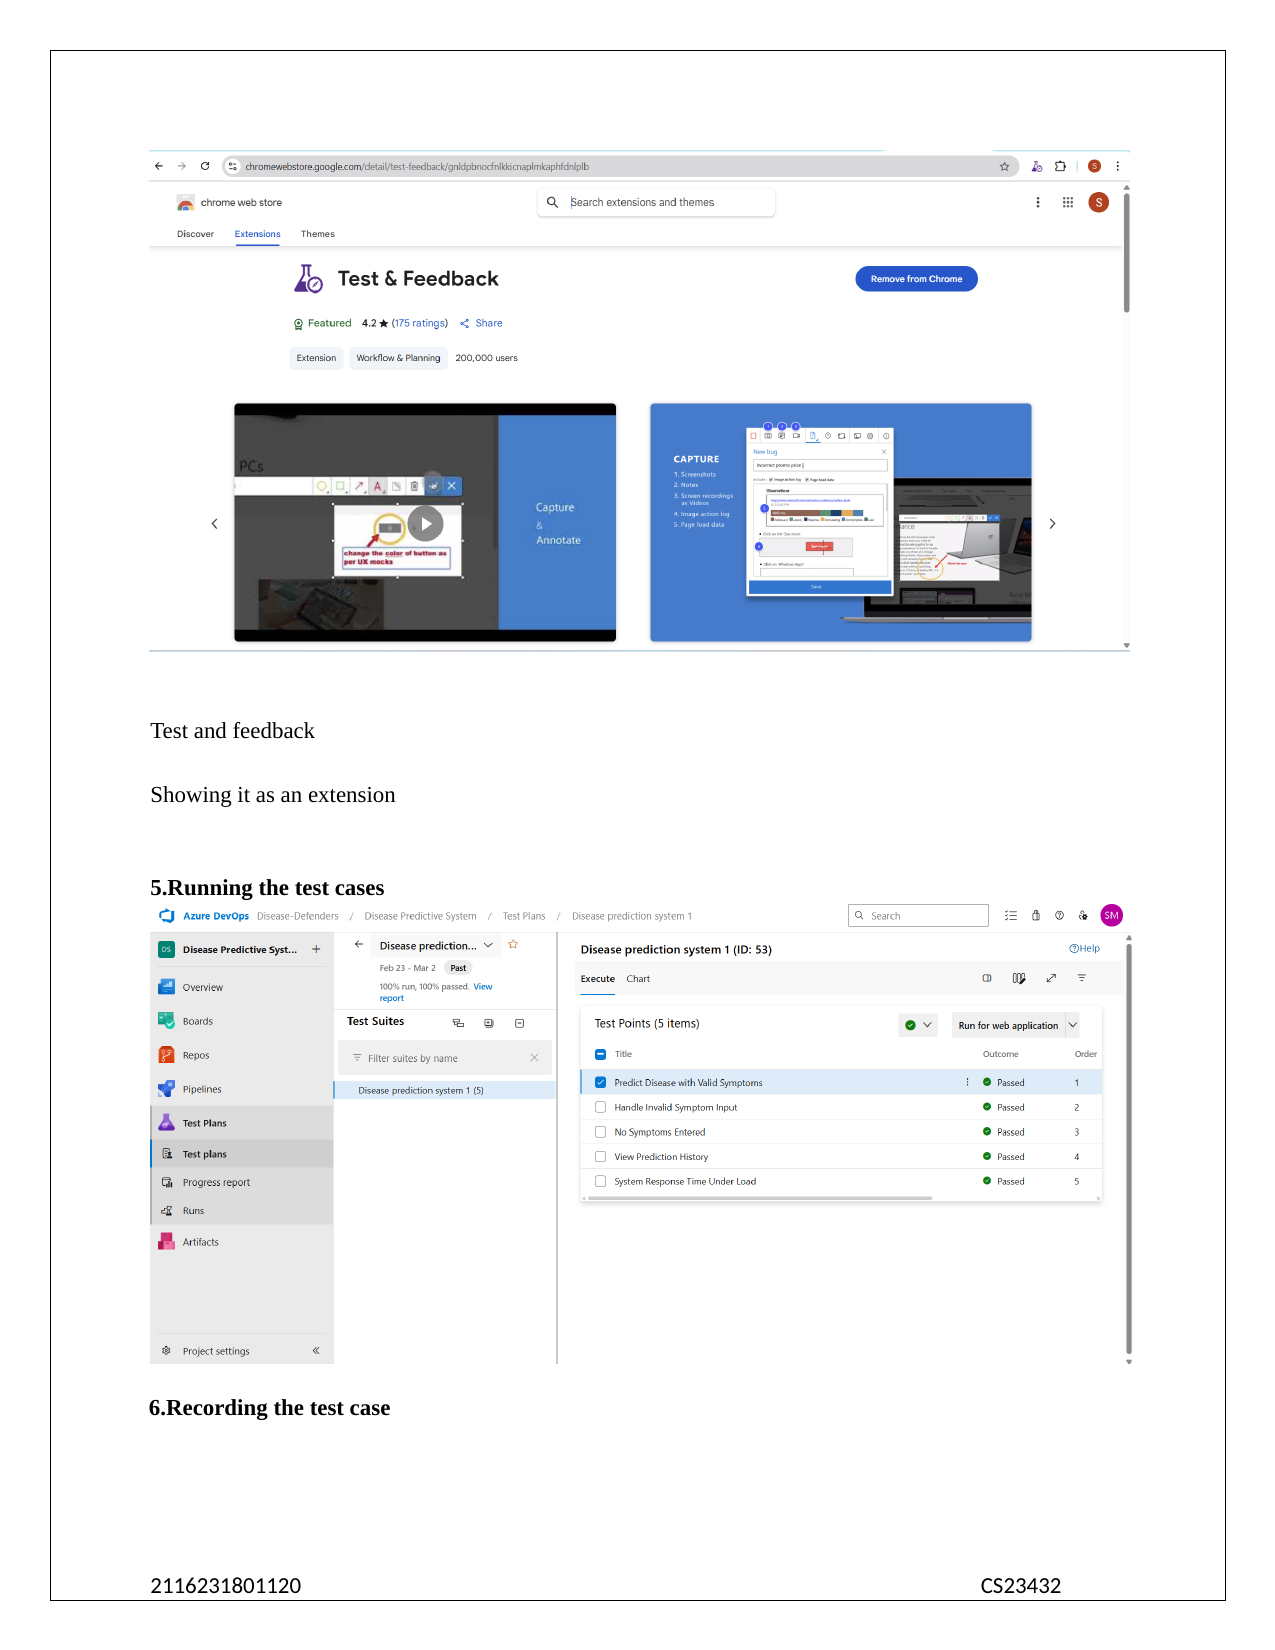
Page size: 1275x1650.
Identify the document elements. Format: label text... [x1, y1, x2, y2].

picture [148, 150, 1131, 652]
text Test and feedback [150, 717, 1017, 743]
picture [150, 902, 1132, 1364]
text 6.Recording the test case [149, 1394, 1063, 1420]
text 5.Running the test cases [150, 874, 1132, 900]
text Showing it as an extension [150, 781, 1017, 807]
